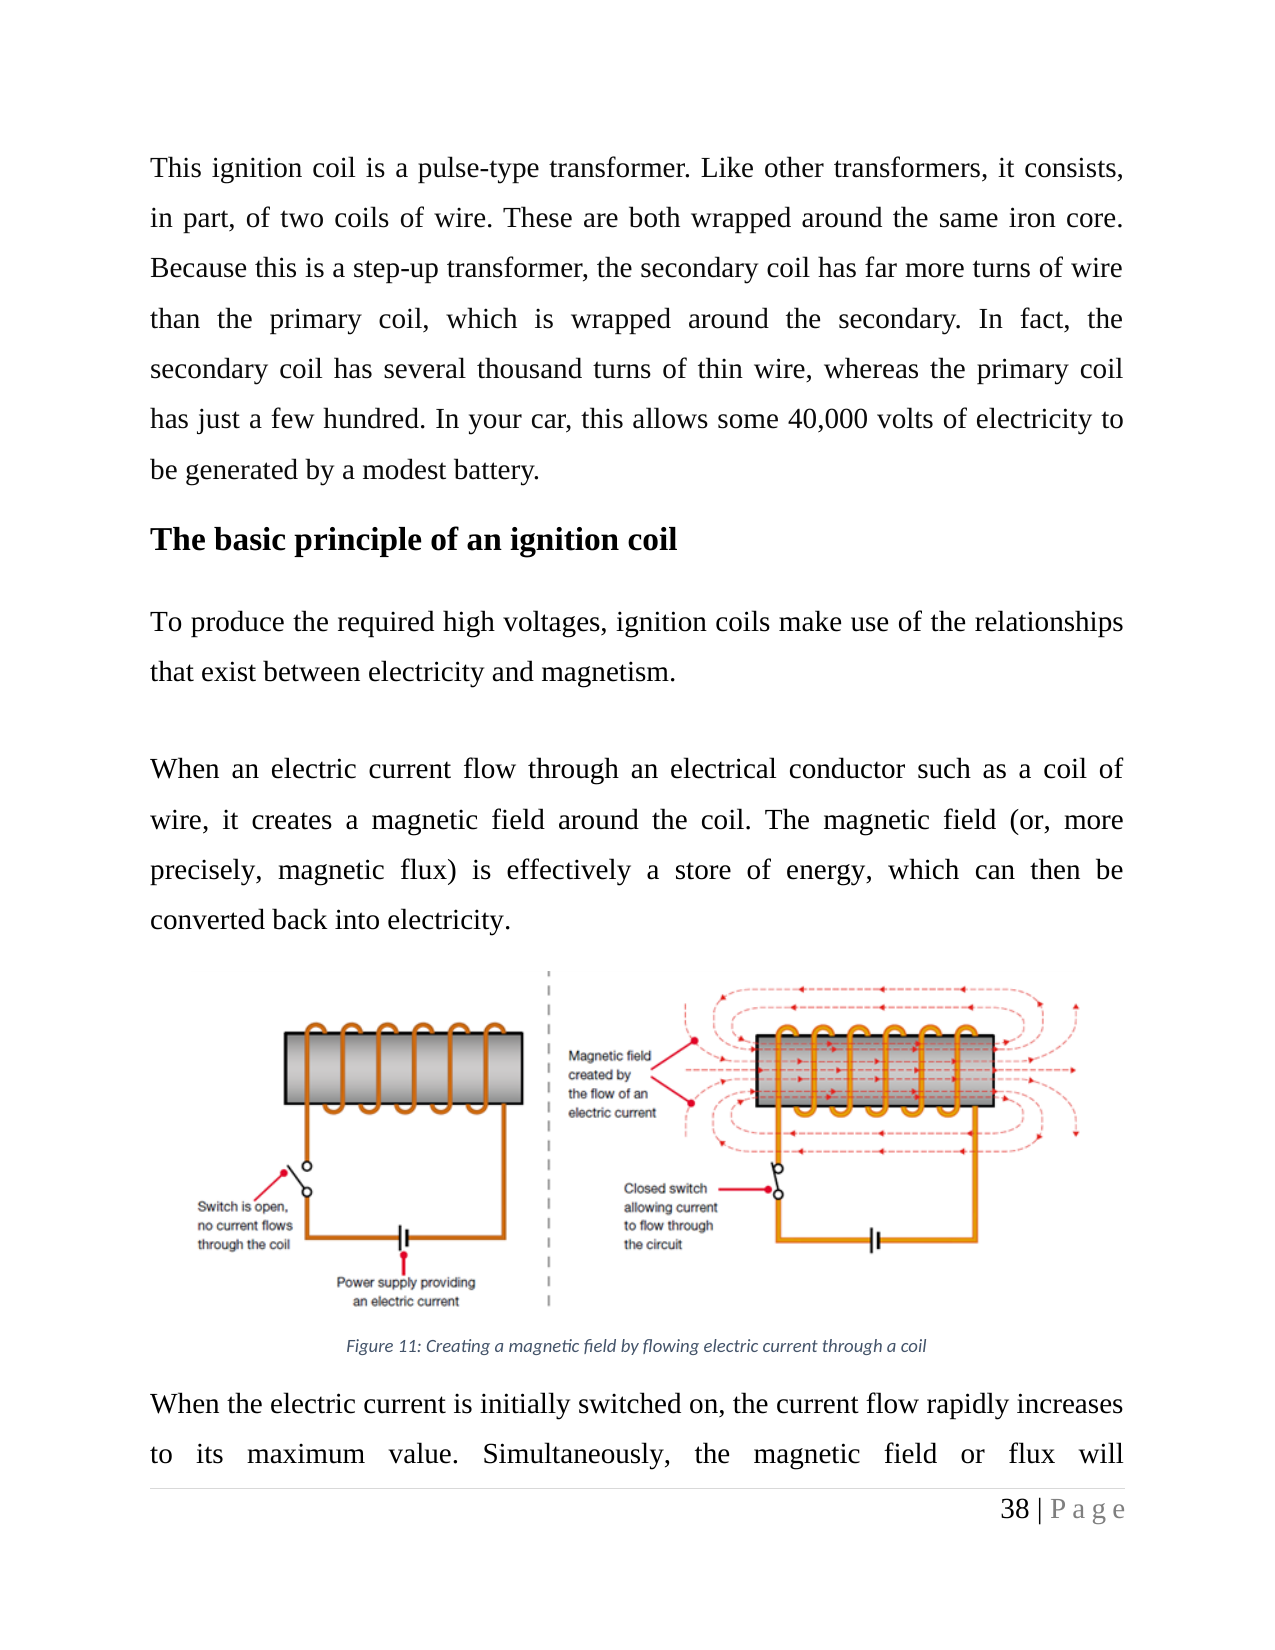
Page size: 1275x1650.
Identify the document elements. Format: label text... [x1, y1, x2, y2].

text When an electric current flow through an electrical conductor such as a coil of wire, it creates a magnetic field around the coil. The magnetic field (or, more precisely, magnetic flux) is effectively a store of energy, which can then be converted back into electricity. [150, 752, 1125, 936]
text The basic principle of an ignition coil [150, 519, 1125, 557]
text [150, 1000, 1125, 1470]
text To produce the required high voltages, ignition coils make use of the relationships that exist between electricity and magnetism. [150, 604, 1125, 688]
picture [189, 971, 1083, 1312]
text This ignition coil is a pulse-type transformer. Like other transformers, it consists, in part, of two coils of wire. These are both wrapped around the same iron core. Because this is a step-up transformer, the secondary coil has far more turns of wire than the primary coil, which is wrapped around the secondary. In fact, the secondary coil has several thousand turns of thin wire, whereas the primary coil has just a few hundred. In your car, this allows some 40,000 volts of electricity to be generated by a modest battery. [150, 150, 1125, 485]
